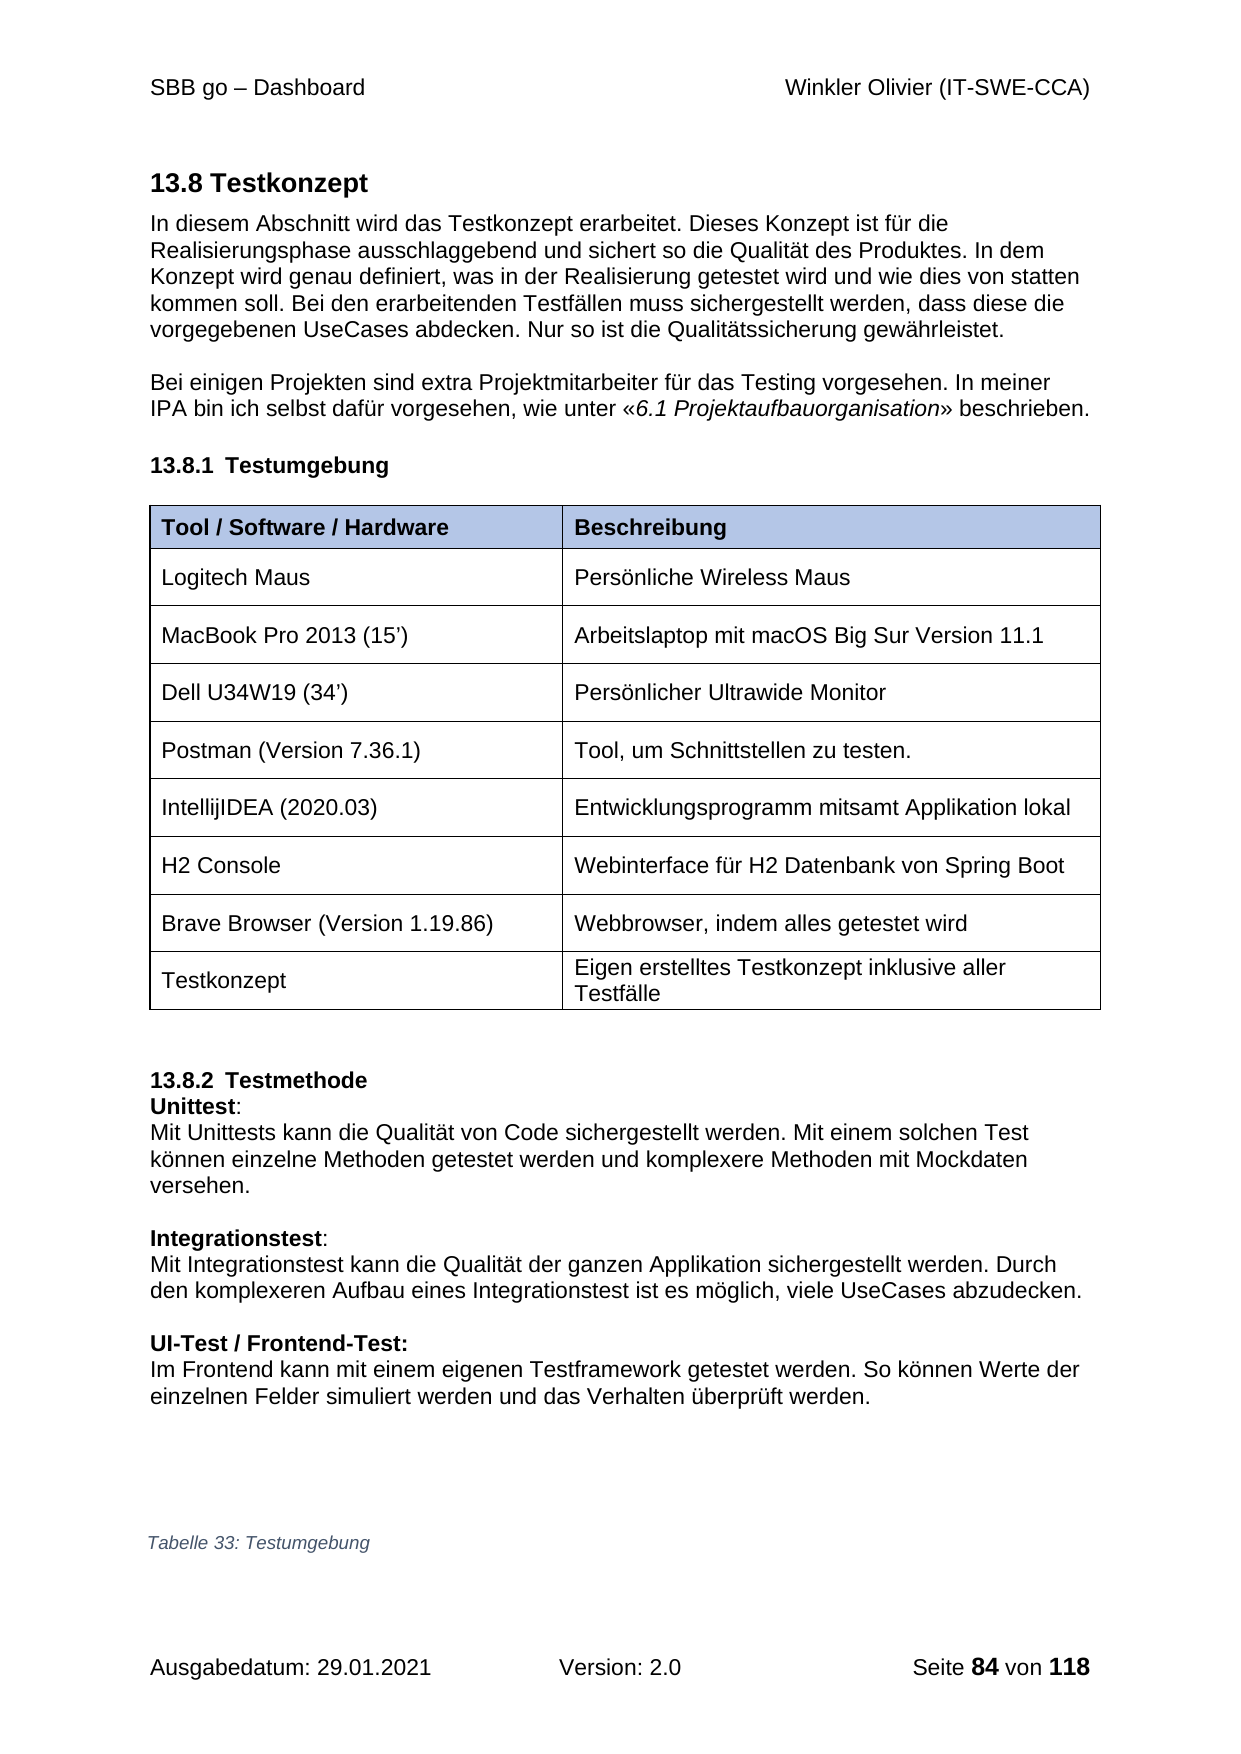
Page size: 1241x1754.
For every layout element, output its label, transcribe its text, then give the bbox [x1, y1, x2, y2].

table_header Beschreibung [563, 506, 1100, 548]
table_cell Eigen erstelltes Testkonzept inklusive aller Testfälle [563, 952, 1100, 1009]
table_cell Persönlicher Ultrawide Monitor [563, 664, 1100, 721]
table_cell Logitech Maus [151, 549, 562, 605]
table_cell IntellijIDEA (2020.03) [151, 779, 562, 836]
table_cell Dell U34W19 (34’) [151, 664, 562, 721]
table_cell Webinterface für H2 Datenbank von Spring Boot [563, 837, 1100, 893]
text Unittest: [150, 1093, 1090, 1119]
subtitle Testkonzept [150, 167, 1090, 198]
text Bei einigen Projekten sind extra Projektmitarbeiter für das Testing vorgesehen. In meiner IPA bin ich selbst dafür vorgesehen, wie unter «6.1 Projektaufbauorganisation» beschrieben. [150, 368, 1090, 421]
table_cell Entwicklungsprogramm mitsamt Applikation lokal [563, 779, 1100, 836]
table_cell Postman (Version 7.36.1) [151, 722, 562, 778]
table_cell Testkonzept [151, 952, 562, 1009]
text Mit Integrationstest kann die Qualität der ganzen Applikation sichergestellt werden. Durch den komplexeren Aufbau eines Integrationstest ist es möglich, viele UseCases abzudecken. [150, 1251, 1090, 1304]
text UI-Test / Frontend-Test: [150, 1330, 1090, 1356]
table_cell MacBook Pro 2013 (15’) [151, 606, 562, 663]
text In diesem Abschnitt wird das Testkonzept erarbeitet. Dieses Konzept ist für die Realisierungsphase ausschlaggebend und sichert so die Qualität des Produktes. In dem Konzept wird genau definiert, was in der Realisierung getestet wird und wie dies von statten kommen soll. Bei den erarbeitenden Testfällen muss sichergestellt werden, dass diese die vorgegebenen UseCases abdecken. Nur so ist die Qualitätssicherung gewährleistet. [150, 210, 1090, 342]
text Integrationstest: [150, 1225, 1090, 1251]
table_header Tool / Software / Hardware [151, 506, 562, 548]
table_cell Persönliche Wireless Maus [563, 549, 1100, 605]
table_cell Webbrowser, indem alles getestet wird [563, 895, 1100, 951]
text Tabelle 33: Testumgebung [147, 1532, 372, 1553]
subtitle Testumgebung [150, 452, 1090, 478]
text Im Frontend kann mit einem eigenen Testframework getestet werden. So können Werte der einzelnen Felder simuliert werden und das Verhalten überprüft werden. [150, 1356, 1090, 1409]
text Mit Unittests kann die Qualität von Code sichergestellt werden. Mit einem solchen Test können einzelne Methoden getestet werden und komplexere Methoden mit Mockdaten versehen. [150, 1119, 1090, 1198]
table_cell Brave Browser (Version 1.19.86) [151, 895, 562, 951]
table_cell Arbeitslaptop mit macOS Big Sur Version 11.1 [563, 606, 1100, 663]
subtitle Testmethode [150, 1067, 1090, 1093]
table_cell Tool, um Schnittstellen zu testen. [563, 722, 1100, 778]
table_cell H2 Console [151, 837, 562, 893]
